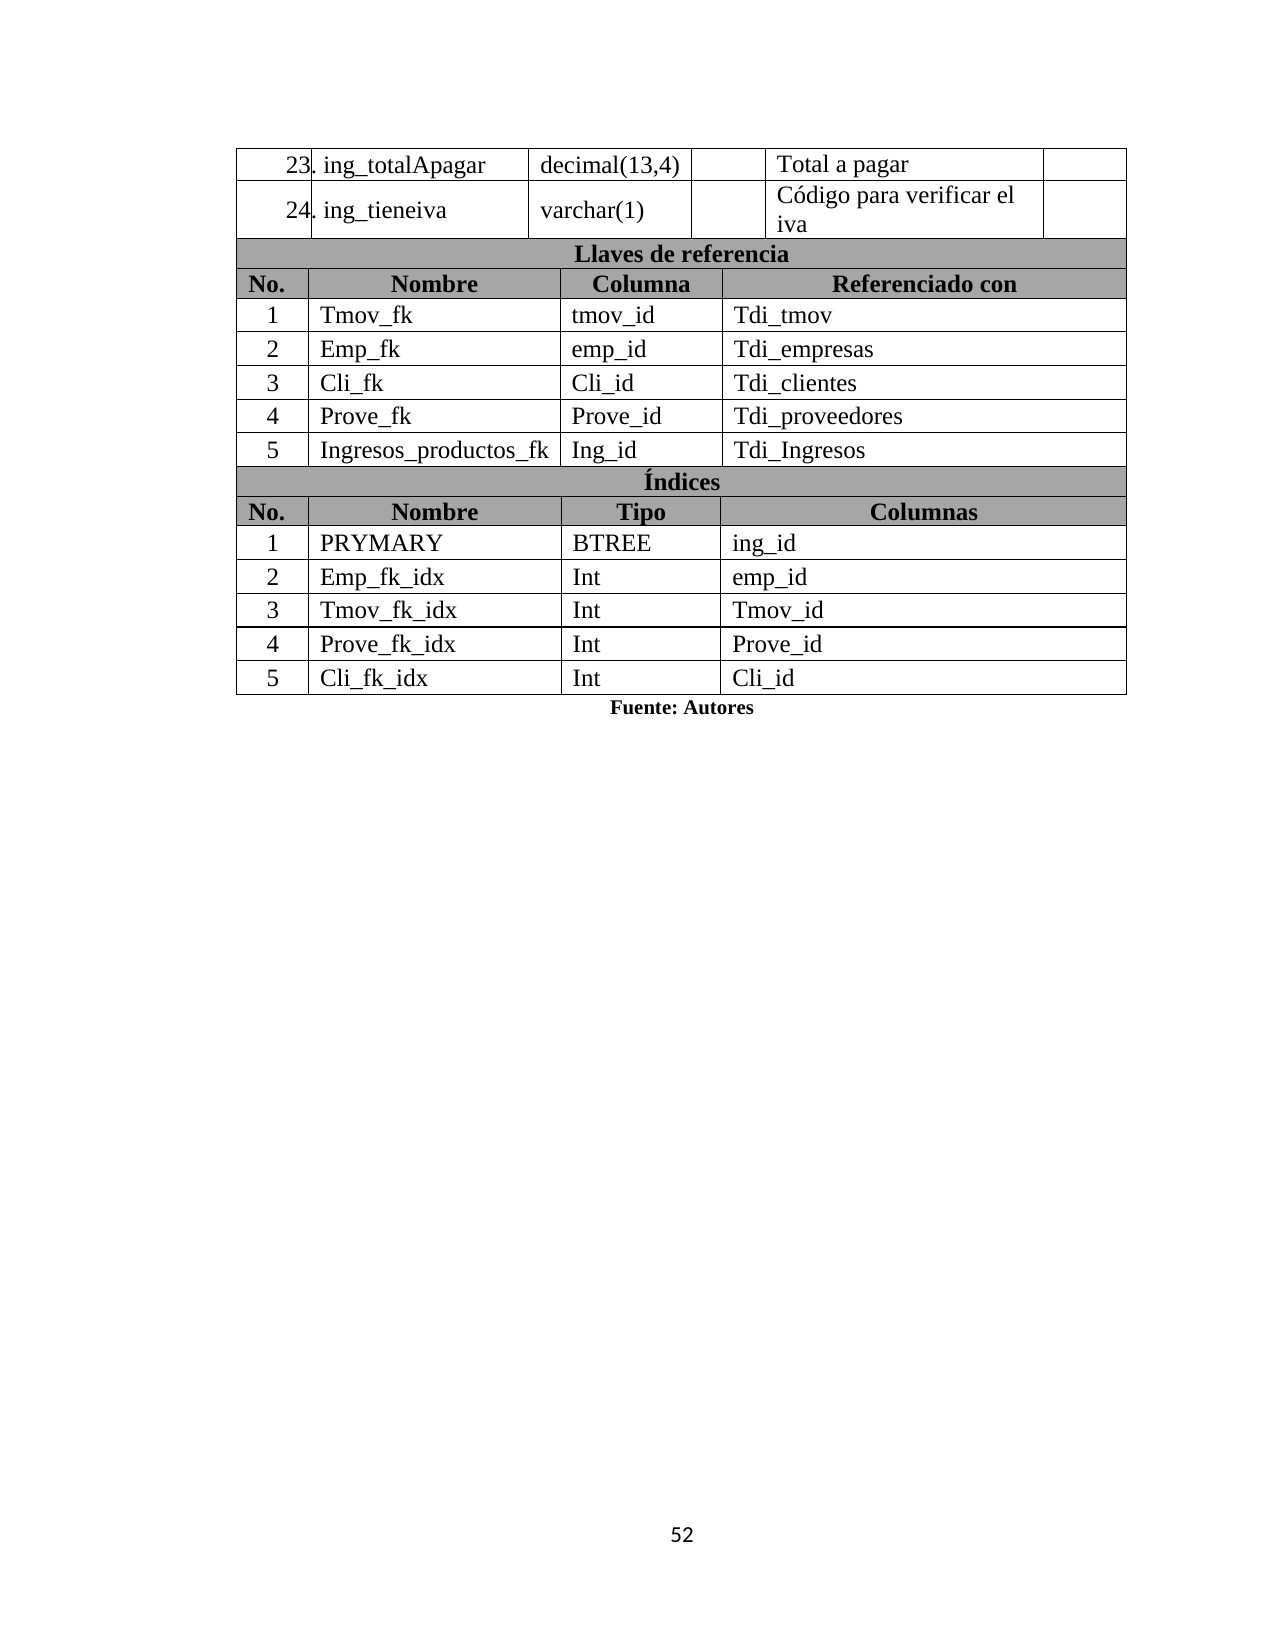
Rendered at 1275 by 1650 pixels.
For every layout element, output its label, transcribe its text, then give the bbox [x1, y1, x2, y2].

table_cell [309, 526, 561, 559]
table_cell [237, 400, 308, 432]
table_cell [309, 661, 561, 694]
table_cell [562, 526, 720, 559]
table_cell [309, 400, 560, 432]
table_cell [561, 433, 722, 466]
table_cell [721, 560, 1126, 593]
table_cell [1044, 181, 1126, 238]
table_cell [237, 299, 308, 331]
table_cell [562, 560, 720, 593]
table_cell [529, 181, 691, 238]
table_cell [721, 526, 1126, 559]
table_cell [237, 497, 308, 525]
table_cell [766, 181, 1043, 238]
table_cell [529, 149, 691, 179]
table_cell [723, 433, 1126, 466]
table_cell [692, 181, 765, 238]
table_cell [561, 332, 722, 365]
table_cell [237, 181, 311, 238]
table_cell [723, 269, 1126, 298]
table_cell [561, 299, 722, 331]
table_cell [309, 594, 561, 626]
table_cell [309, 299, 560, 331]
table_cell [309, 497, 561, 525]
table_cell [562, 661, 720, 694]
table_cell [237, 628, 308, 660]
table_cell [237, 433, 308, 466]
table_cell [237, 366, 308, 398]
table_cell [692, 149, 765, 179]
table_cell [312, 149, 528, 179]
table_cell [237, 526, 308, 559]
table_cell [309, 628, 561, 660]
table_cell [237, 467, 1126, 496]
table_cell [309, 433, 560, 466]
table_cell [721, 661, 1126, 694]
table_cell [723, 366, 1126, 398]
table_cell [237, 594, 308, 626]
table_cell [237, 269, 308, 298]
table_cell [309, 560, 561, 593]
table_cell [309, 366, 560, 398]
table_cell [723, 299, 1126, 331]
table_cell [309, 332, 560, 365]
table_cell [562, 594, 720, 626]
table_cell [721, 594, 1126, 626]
text Fuente: Autores [236, 695, 1127, 719]
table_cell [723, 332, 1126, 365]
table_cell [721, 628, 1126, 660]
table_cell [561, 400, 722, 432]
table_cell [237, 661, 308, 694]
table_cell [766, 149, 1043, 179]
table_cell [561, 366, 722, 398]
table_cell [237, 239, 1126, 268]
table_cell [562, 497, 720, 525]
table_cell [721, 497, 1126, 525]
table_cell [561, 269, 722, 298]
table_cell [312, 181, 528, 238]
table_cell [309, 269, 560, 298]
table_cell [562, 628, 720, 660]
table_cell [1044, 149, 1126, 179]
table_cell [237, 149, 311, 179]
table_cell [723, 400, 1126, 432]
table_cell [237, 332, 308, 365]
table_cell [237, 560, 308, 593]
